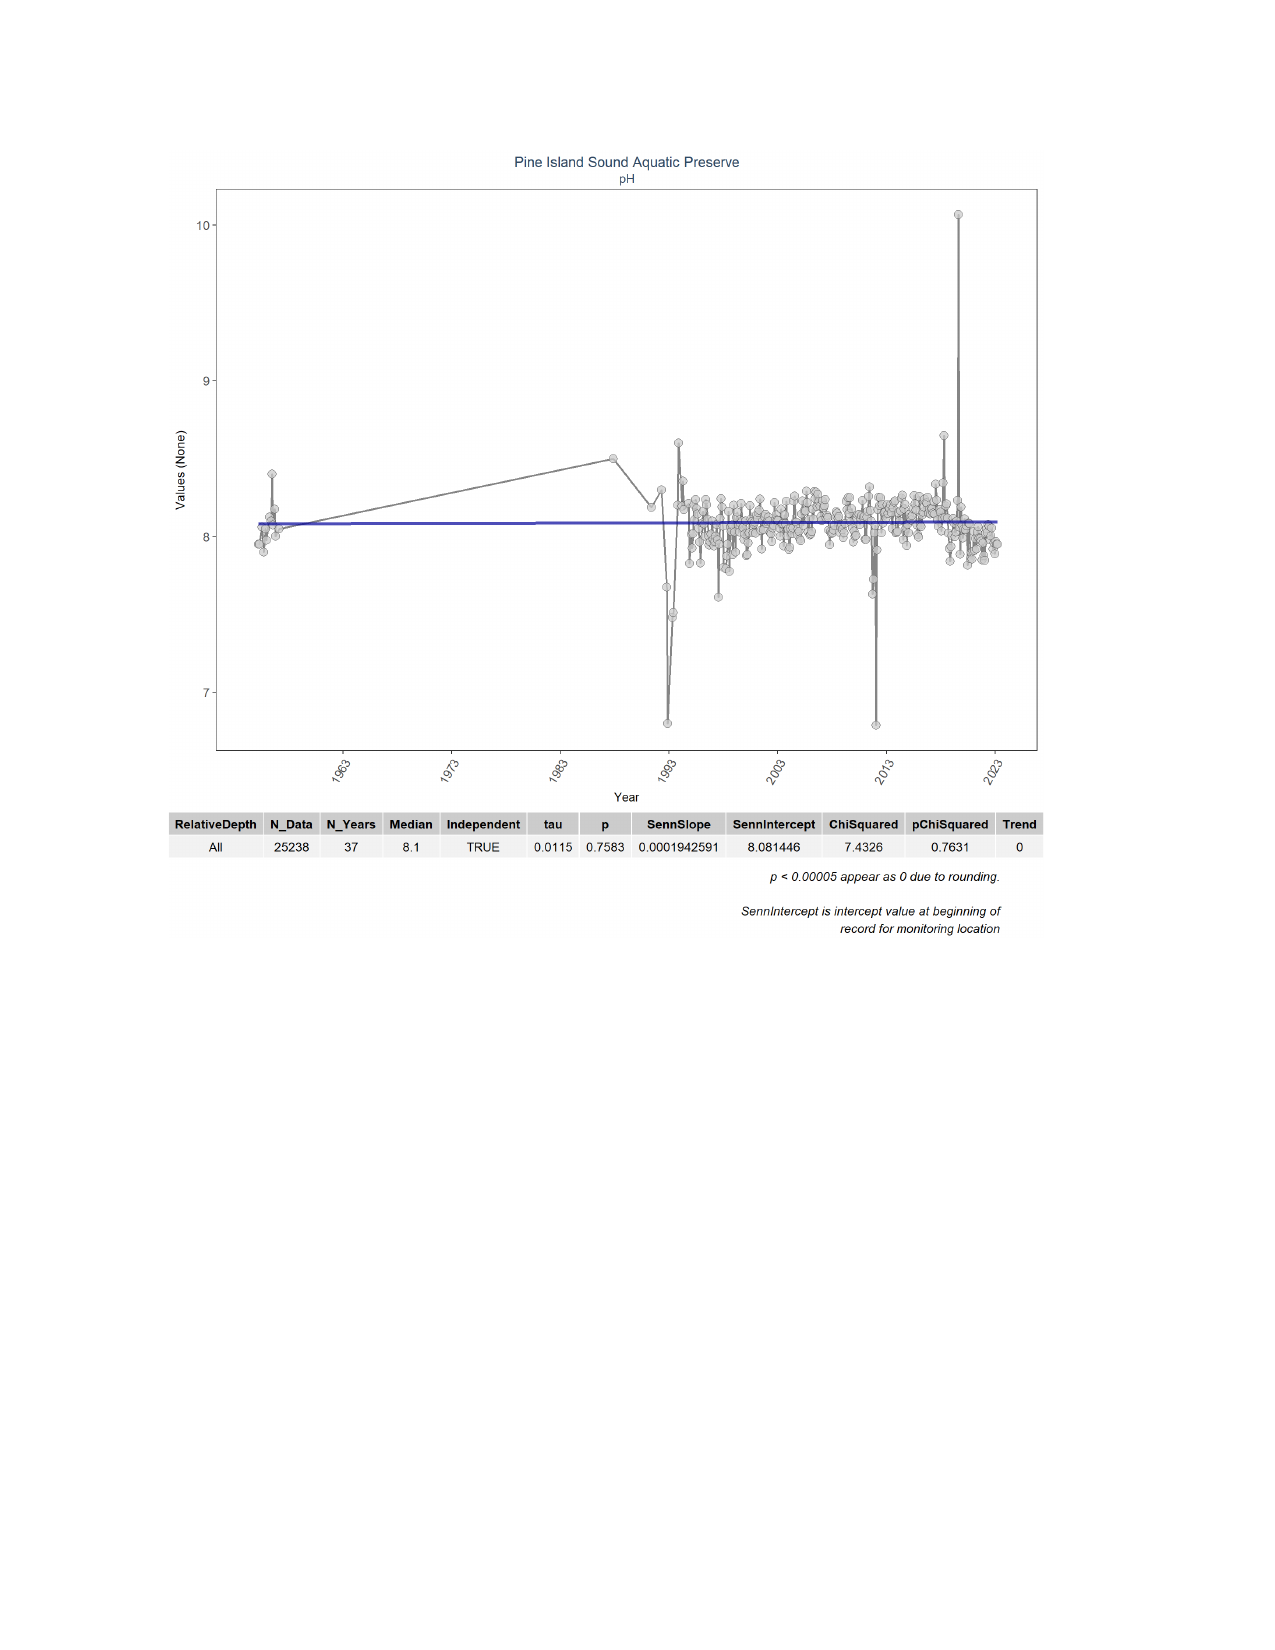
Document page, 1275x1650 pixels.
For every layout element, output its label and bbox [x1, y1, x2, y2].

picture [168, 150, 1044, 938]
